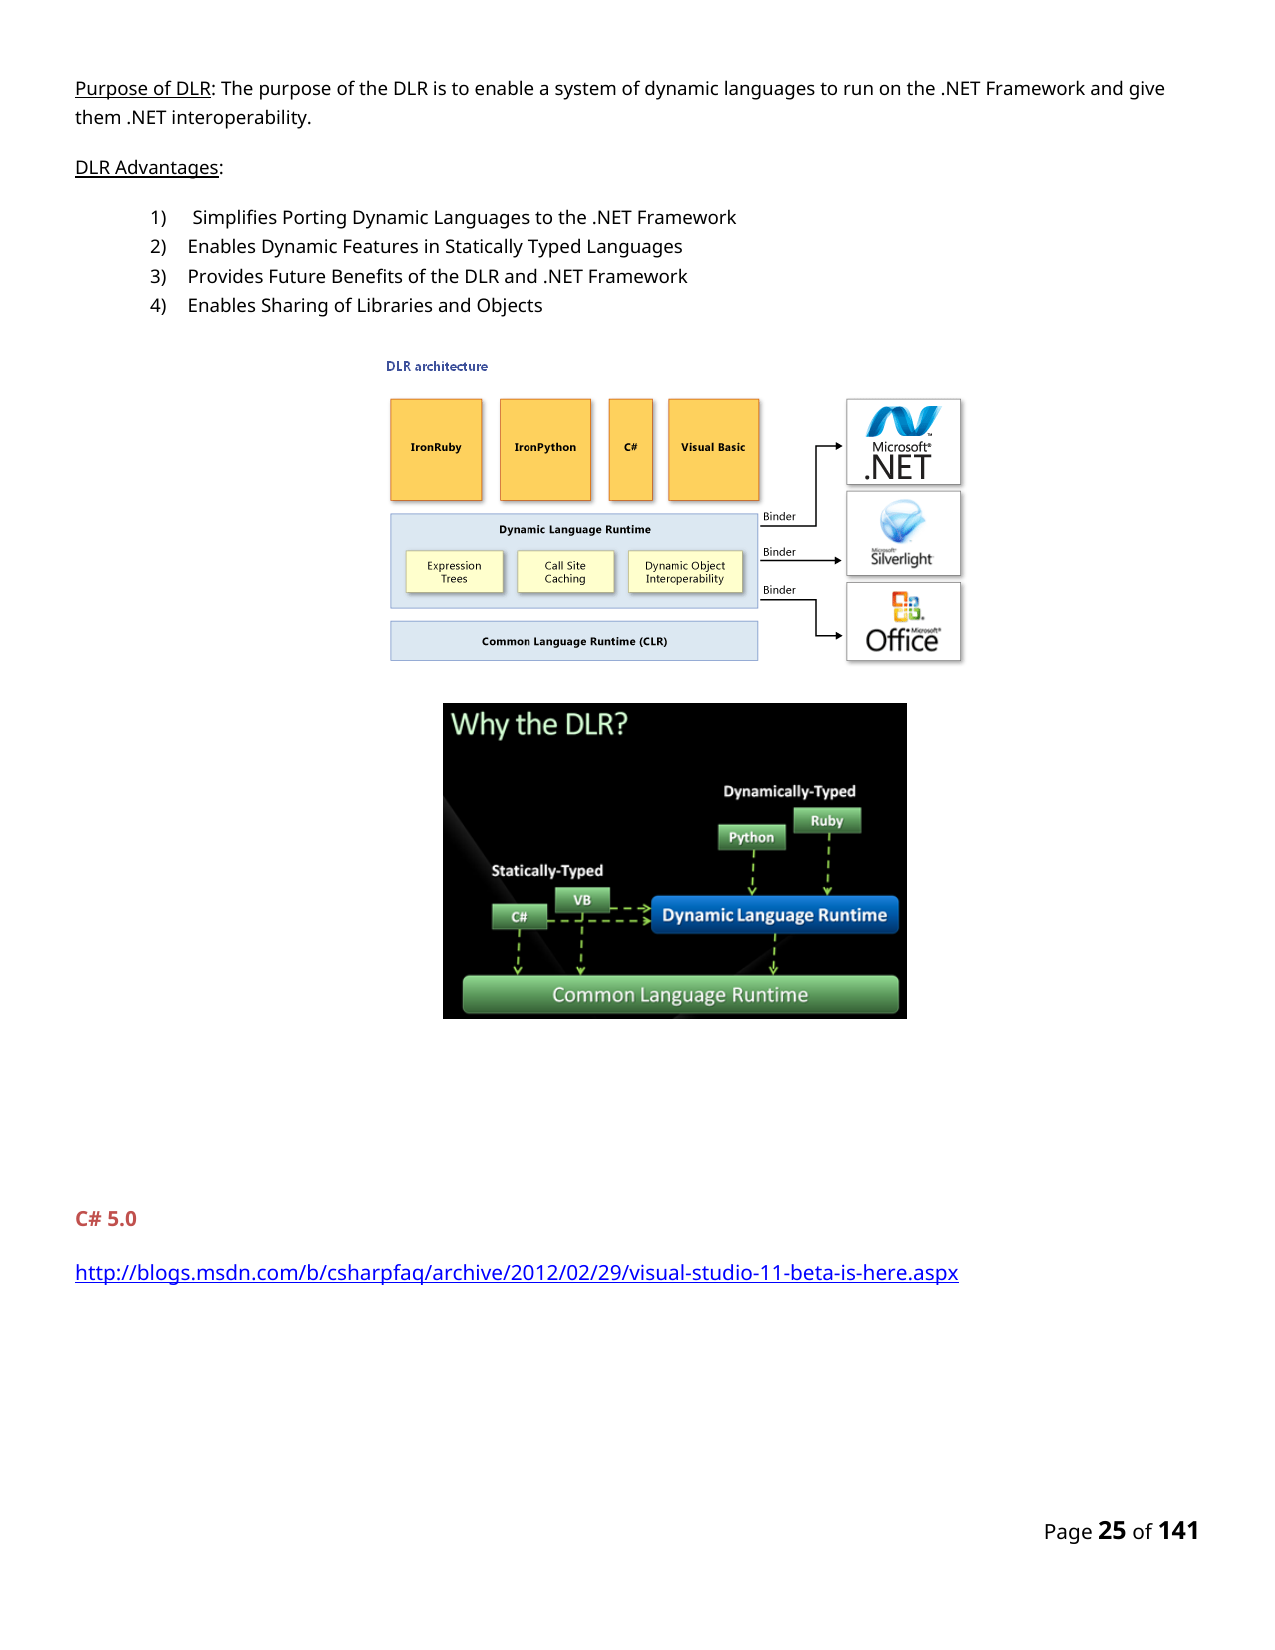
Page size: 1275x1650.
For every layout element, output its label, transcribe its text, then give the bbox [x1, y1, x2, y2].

text http://blogs.msdn.com/b/csharpfaq/archive/2012/02/29/visual-studio-11-beta-is-here.aspx [75, 1258, 1200, 1286]
text Purpose of DLR: The purpose of the DLR is to enable a system of dynamic languages to run on the .NET Framework and give them .NET interoperability. [75, 75, 1200, 130]
list Simplifies Porting Dynamic Languages to the .NET Framework [150, 204, 1200, 230]
picture [443, 703, 907, 1019]
picture [382, 354, 968, 667]
list Enables Sharing of Libraries and Objects [150, 292, 1200, 318]
list Enables Dynamic Features in Statically Typed Languages [150, 234, 1200, 259]
text C# 5.0 [75, 1204, 1200, 1233]
text DLR Advantages: [75, 154, 1200, 180]
list Provides Future Benefits of the DLR and .NET Framework [150, 263, 1200, 288]
